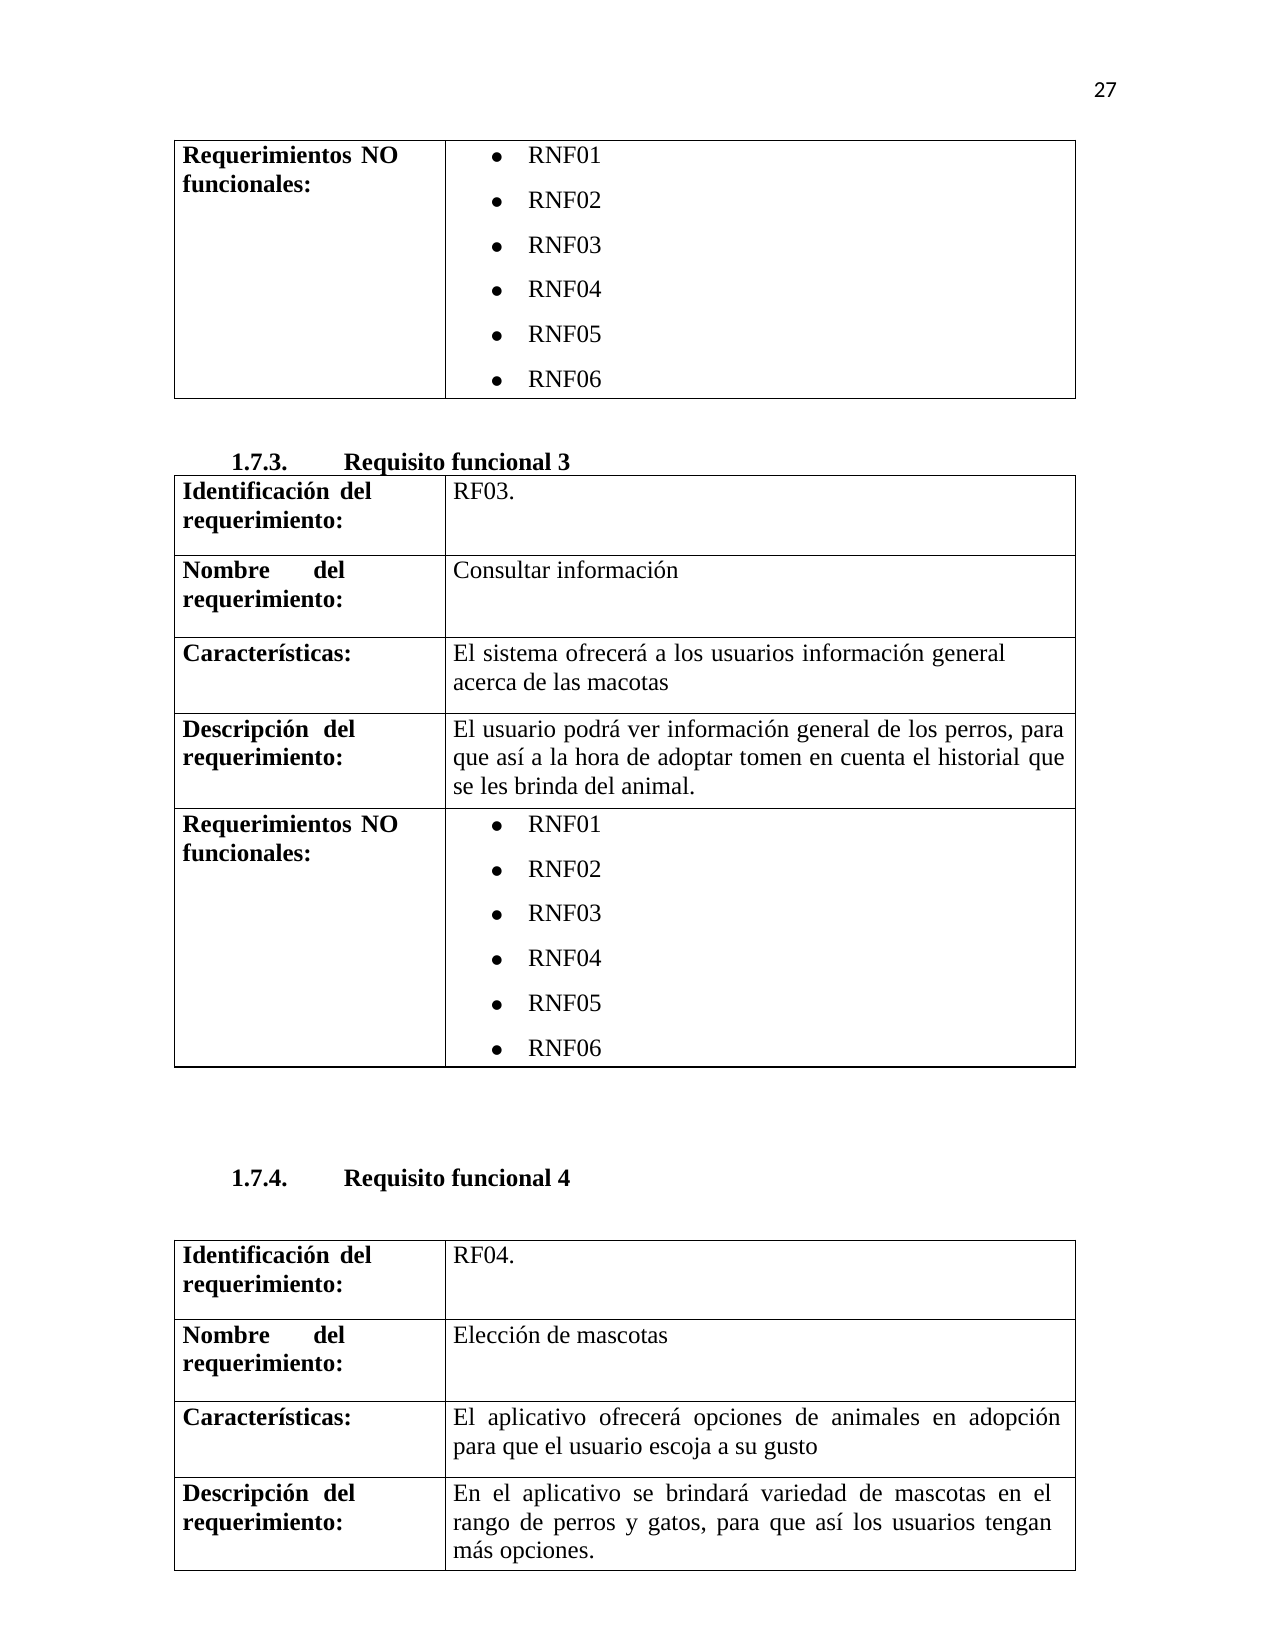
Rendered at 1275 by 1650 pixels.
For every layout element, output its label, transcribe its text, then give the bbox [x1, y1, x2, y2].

table_cell Características: [175, 638, 445, 713]
table_cell Descripción del requerimiento: [175, 714, 445, 808]
table_cell El aplicativo ofrecerá opciones de animales en adopción para que el usuario escoja a su gusto [446, 1402, 1075, 1477]
table_cell Nombre del requerimiento: [175, 1320, 445, 1401]
subtitle Requisito funcional 3 [231, 447, 1117, 475]
table_cell Descripción del requerimiento: [175, 1478, 445, 1570]
table_header RF04. [446, 1241, 1075, 1319]
table_header Identificación del requerimiento: [175, 476, 445, 554]
table_cell En el aplicativo se brindará variedad de mascotas en el rango de perros y gatos, para que así los usuarios tengan más opciones. [446, 1478, 1075, 1570]
table_cell RNF01 RNF02 RNF03 RNF04 RNF05 RNF06 [446, 141, 1075, 398]
table_cell Requerimientos NO funcionales: [175, 141, 445, 398]
table_cell Requerimientos NO funcionales: [175, 809, 445, 1066]
table_cell El sistema ofrecerá a los usuarios información general acerca de las macotas [446, 638, 1075, 713]
table_cell Características: [175, 1402, 445, 1477]
table_cell El usuario podrá ver información general de los perros, para que así a la hora de adoptar tomen en cuenta el historial que se les brinda del animal. [446, 714, 1075, 808]
table_cell Elección de mascotas [446, 1320, 1075, 1401]
table_header Identificación del requerimiento: [175, 1241, 445, 1319]
table_header RF03. [446, 476, 1075, 554]
table_cell RNF01 RNF02 RNF03 RNF04 RNF05 RNF06 [446, 809, 1075, 1066]
table_cell Consultar información [446, 556, 1075, 637]
table_cell Nombre del requerimiento: [175, 556, 445, 637]
subtitle Requisito funcional 4 [231, 1163, 1117, 1192]
